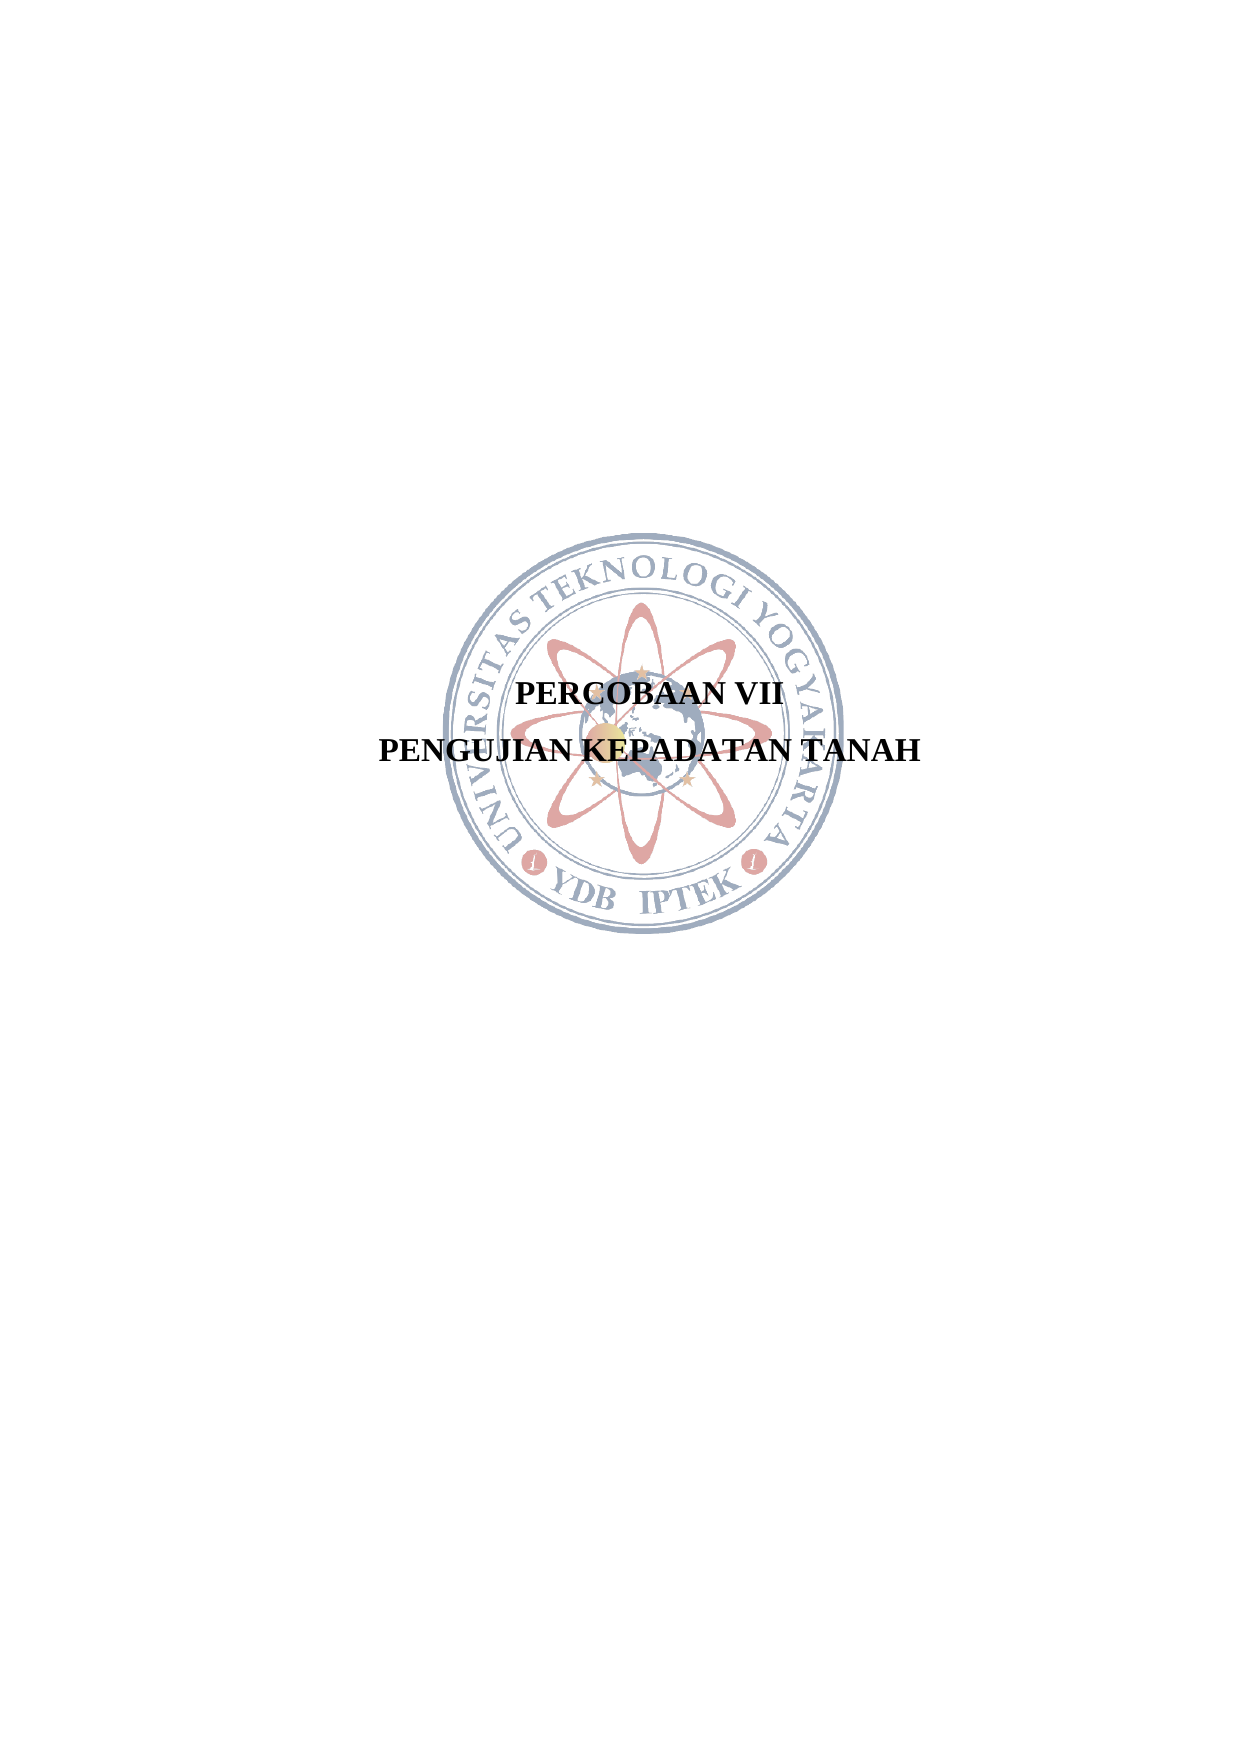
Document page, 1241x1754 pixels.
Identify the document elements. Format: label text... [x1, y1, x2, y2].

text PERCOBAAN VII [236, 673, 1063, 711]
text PENGUJIAN KEPADATAN TANAH [236, 730, 1063, 769]
